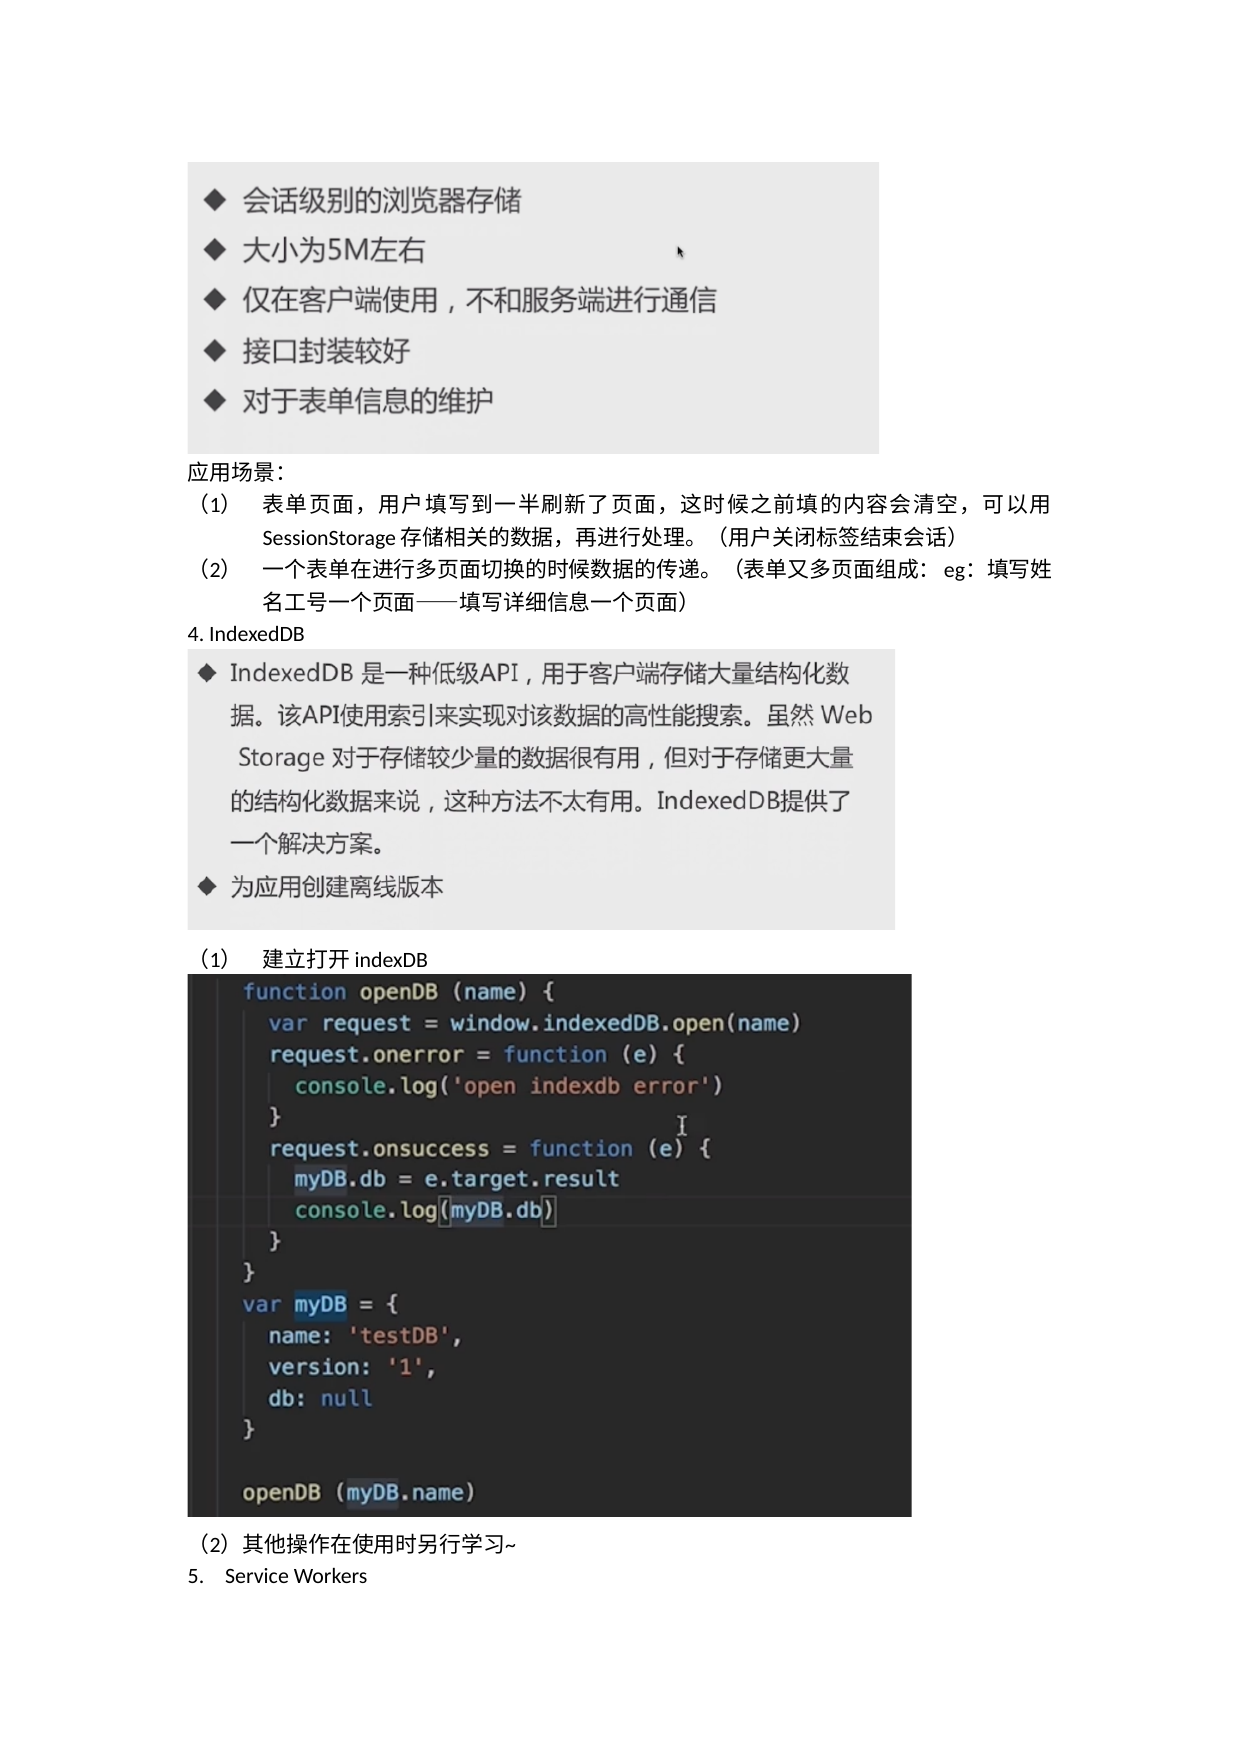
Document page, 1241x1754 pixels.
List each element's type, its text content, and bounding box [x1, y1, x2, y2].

list 一个表单在进行多页面切换的时候数据的传递。（表单又多页面组成：eg：填写姓名工号一个页面——填写详细信息一个页面） [187, 552, 1053, 617]
picture [187, 162, 880, 454]
picture [187, 974, 912, 1517]
list Service Workers [187, 1559, 1053, 1592]
picture [187, 649, 896, 930]
text 应用场景： [187, 454, 1053, 487]
text （2）其他操作在使用时另行学习~ [187, 1527, 1053, 1559]
list 表单页面，用户填写到一半刷新了页面，这时候之前填的内容会清空，可以用SessionStorage存储相关的数据，再进行处理。（用户关闭标签结束会话） [187, 487, 1053, 552]
text 4. IndexedDB [187, 617, 1053, 649]
list 建立打开indexDB [187, 942, 1053, 974]
